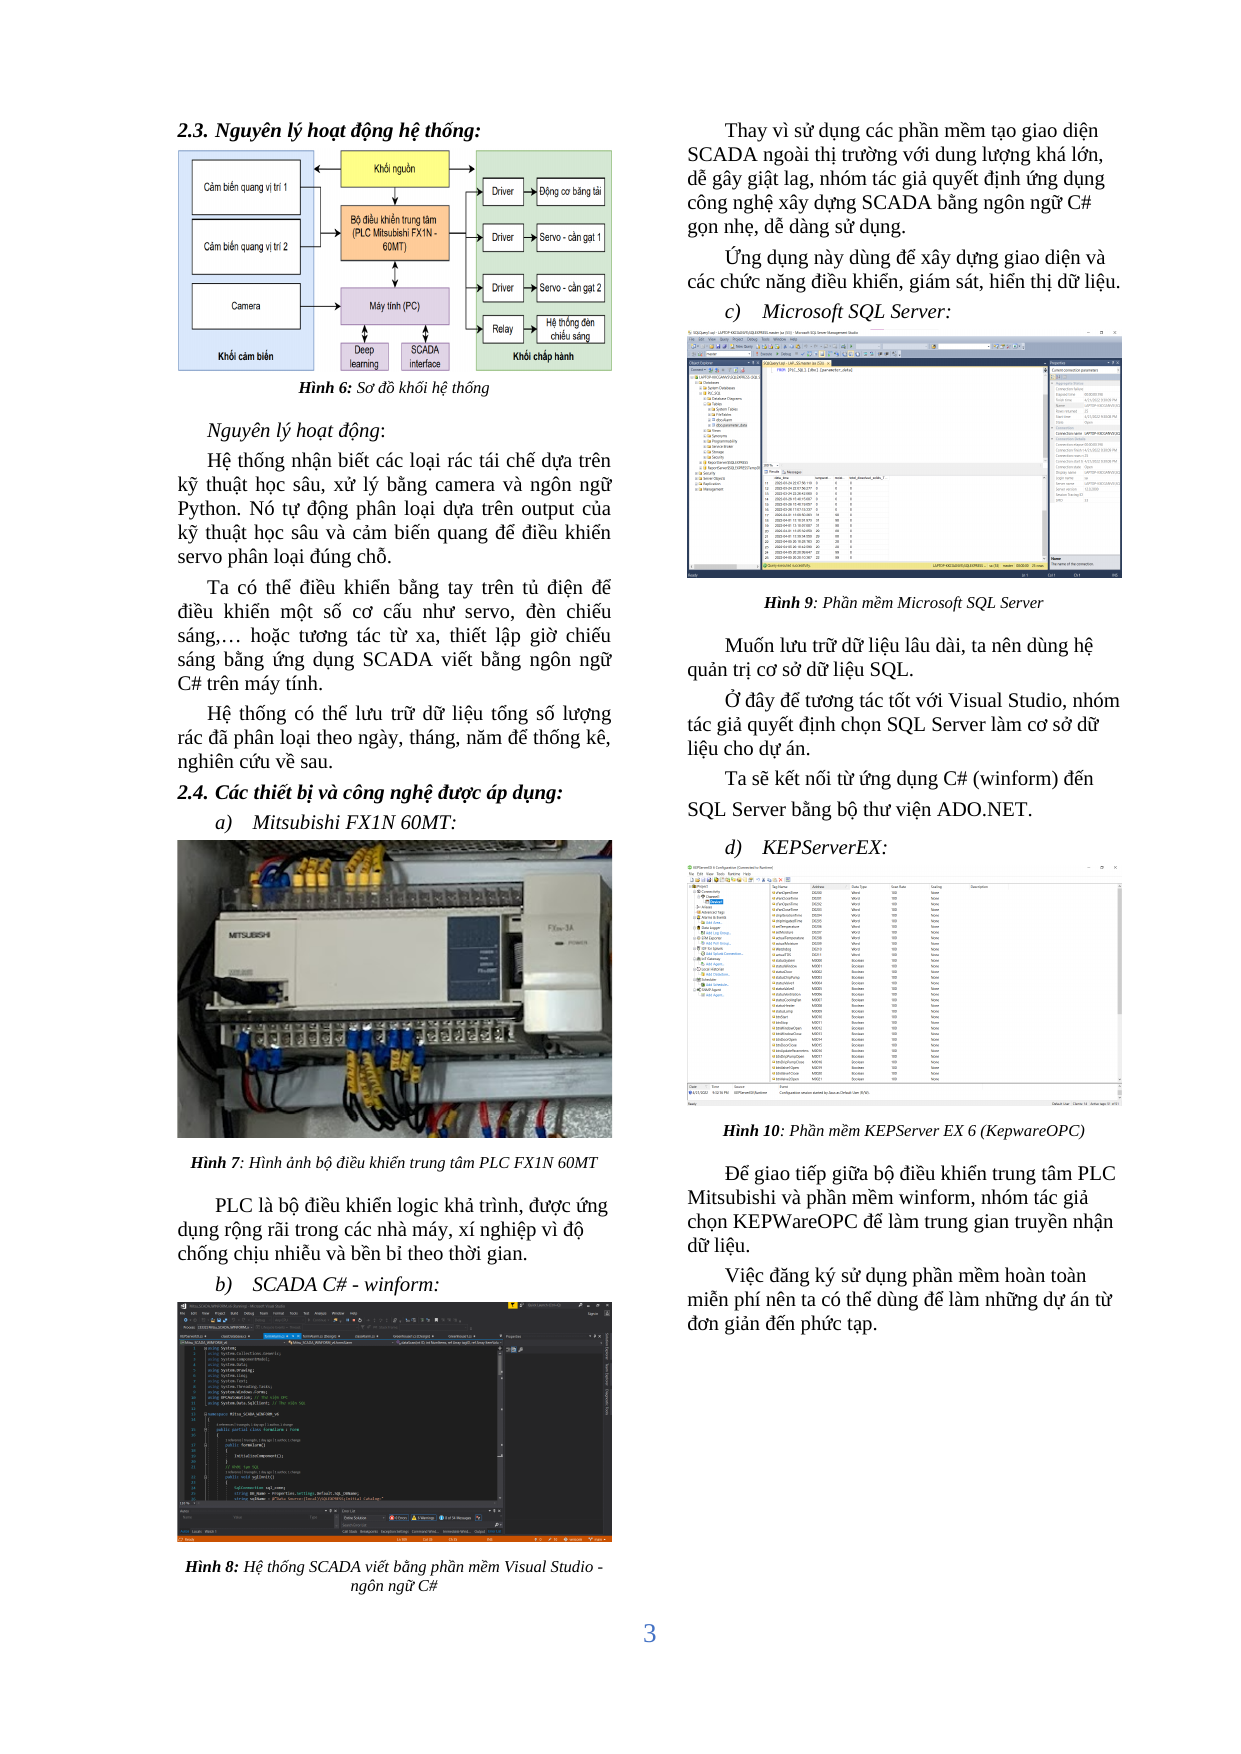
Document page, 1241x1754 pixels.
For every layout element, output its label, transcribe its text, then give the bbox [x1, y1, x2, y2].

text Để giao tiếp giữa bộ điều khiển trung tâm PLC Mitsubishi và phần mềm winform, nhóm tác giả chọn KEPWareOPC để làm trung gian truyền nhận dữ liệu. [687, 1161, 1122, 1257]
text Muốn lưu trữ dữ liệu lâu dài, ta nên dùng hệ quản trị cơ sở dữ liệu SQL. [687, 633, 1122, 681]
text Hình 6: Sơ đồ khối hệ thống [177, 378, 612, 397]
text Hệ thống nhận biết các loại rác tái chế dựa trên kỹ thuật học sâu, xử lý bằng camera và ngôn ngữ Python. Nó tự động phân loại dựa trên output của kỹ thuật học sâu và cảm biến quang để điều khiển servo phân loại đúng chỗ. [177, 448, 612, 568]
subtitle SCADA C# - winform: [215, 1272, 612, 1296]
text Ta có thể điều khiển bằng tay trên tủ điện để điều khiển một số cơ cấu như servo, đèn chiếu sáng,… hoặc tương tác từ xa, thiết lập giờ chiếu sáng bằng ứng dụng SCADA viết bằng ngôn ngữ C# trên máy tính. [177, 574, 612, 695]
text Nguyên lý hoạt động: [177, 418, 612, 442]
text Thay vì sử dụng các phần mềm tạo giao diện SCADA ngoài thị trường với dung lượng khá lớn, dễ gây giật lag, nhóm tác giả quyết định ứng dụng công nghệ xây dựng SCADA bằng ngôn ngữ C# gọn nhẹ, dễ dàng sử dụng. [687, 118, 1122, 238]
text Hình 8: Hệ thống SCADA viết bằng phần mềm Visual Studio - ngôn ngữ C# [177, 1557, 612, 1595]
text Ta sẽ kết nối từ ứng dụng C# (winform) đến SQL Server bằng bộ thư viện ADO.NET. [687, 766, 1122, 821]
subtitle Mitsubishi FX1N 60MT: [215, 810, 612, 834]
picture [687, 865, 1122, 1106]
subtitle Các thiết bị và công nghệ được áp dụng: [177, 779, 612, 804]
text Hình 9: Phần mềm Microsoft SQL Server [687, 593, 1122, 612]
picture [687, 329, 1122, 578]
picture [177, 1302, 612, 1542]
text Hình 10: Phần mềm KEPServer EX 6 (KepwareOPC) [687, 1121, 1122, 1140]
subtitle Nguyên lý hoạt động hệ thống: [177, 118, 612, 142]
text Ứng dụng này dùng để xây dựng giao diện và các chức năng điều khiển, giám sát, hiển thị dữ liệu. [687, 245, 1122, 293]
text Ở đây để tương tác tốt với Visual Studio, nhóm tác giả quyết định chọn SQL Server làm cơ sở dữ liệu cho dự án. [687, 687, 1122, 760]
text Việc đăng ký sử dụng phần mềm hoàn toàn miễn phí nên ta có thể dùng để làm những dự án từ đơn giản đến phức tạp. [687, 1263, 1122, 1335]
text Hình 7: Hình ảnh bộ điều khiển trung tâm PLC FX1N 60MT [177, 1153, 612, 1172]
subtitle KEPServerEX: [724, 835, 1122, 859]
picture [177, 148, 613, 372]
picture [177, 840, 613, 1138]
text PLC là bộ điều khiển logic khả trình, được ứng dụng rộng rãi trong các nhà máy, xí nghiệp vì độ chống chịu nhiễu và bền bỉ theo thời gian. [177, 1193, 612, 1265]
text Hệ thống có thể lưu trữ dữ liệu tổng số lượng rác đã phân loại theo ngày, tháng, năm để thống kê, nghiên cứu về sau. [177, 701, 612, 773]
subtitle Microsoft SQL Server: [724, 299, 1122, 323]
